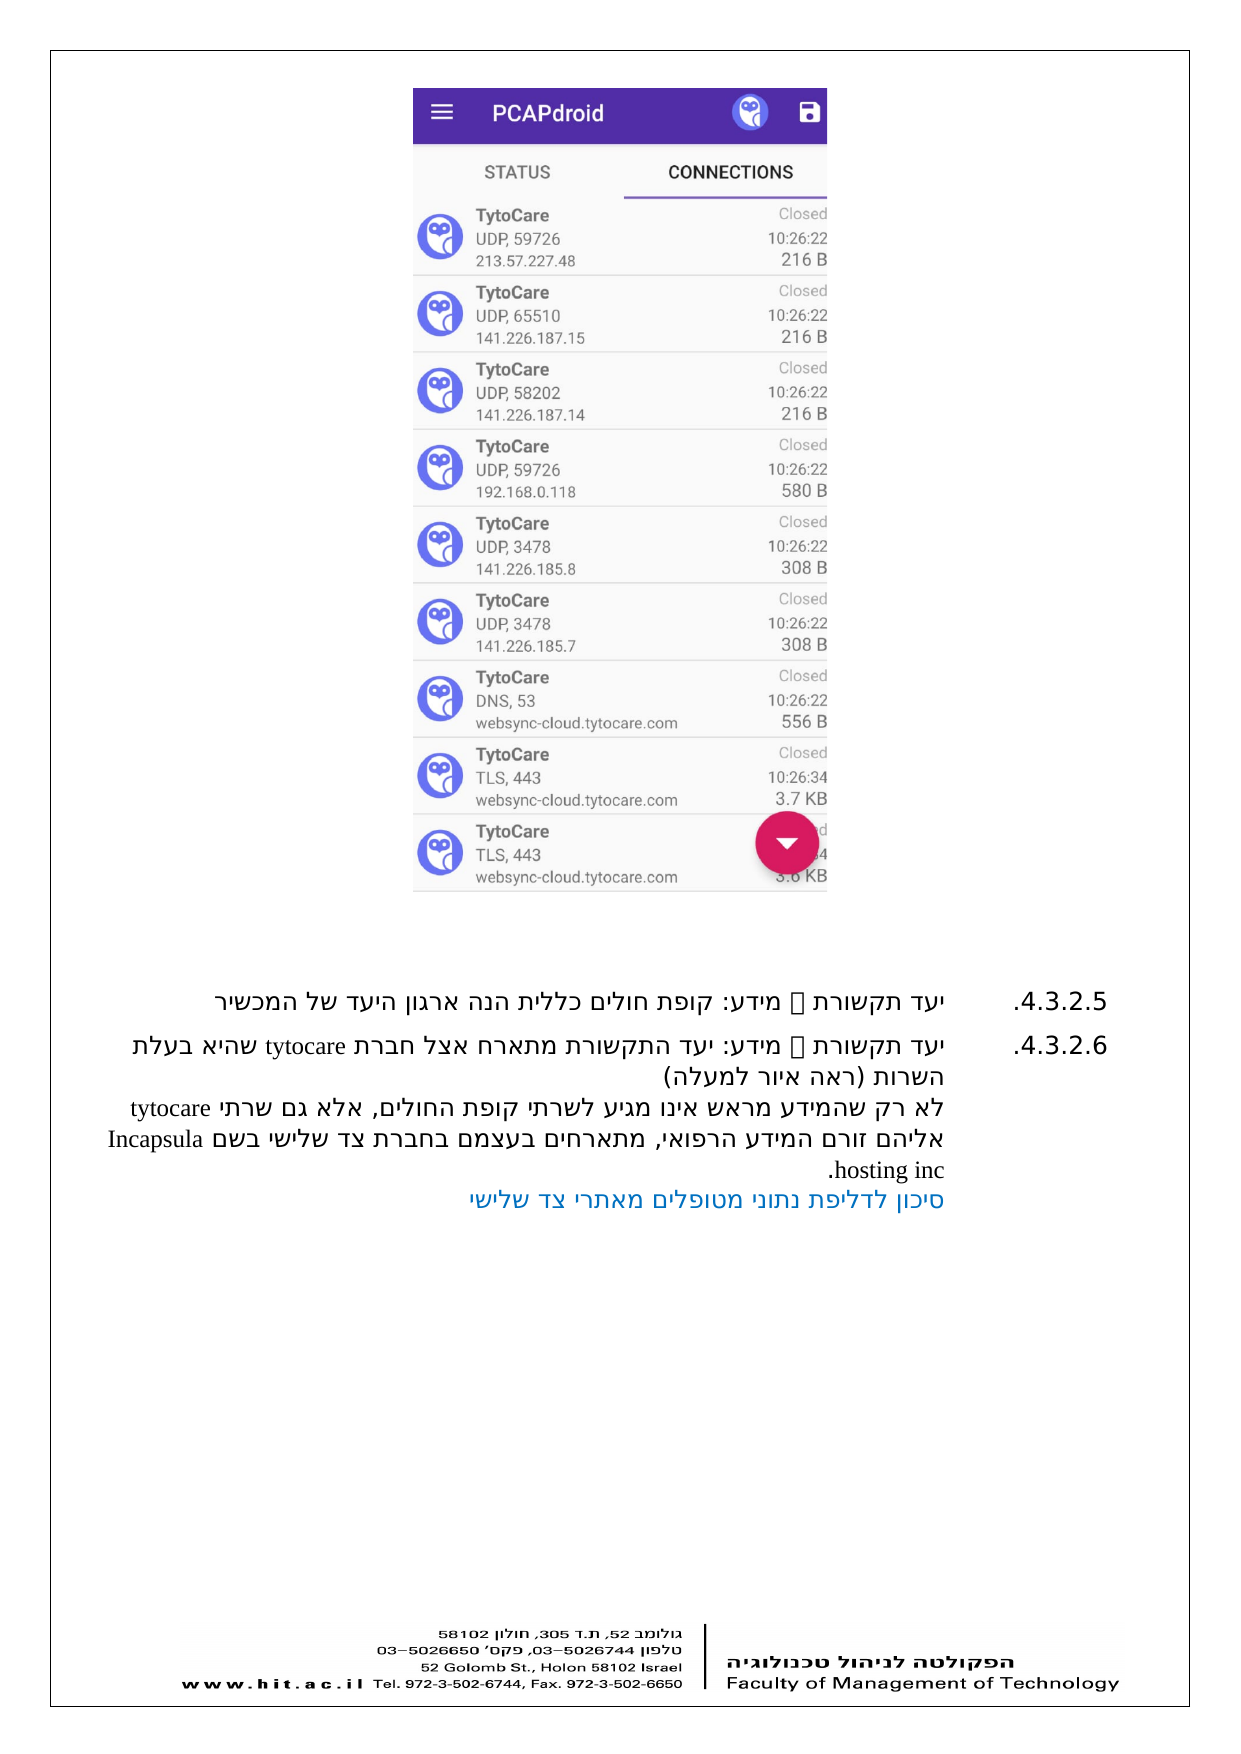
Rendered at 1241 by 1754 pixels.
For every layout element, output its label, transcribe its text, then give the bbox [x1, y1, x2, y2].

list יעד תקשורת מידע: קופת חולים כללית הנה ארגון היעד של המכשיר [94, 987, 1012, 1016]
list יעד תקשורת מידע: יעד התקשורת מתארח אצל חברת tytocare שהיא בעלת השרות (ראה איור למעלה) לא רק שהמידע מראש אינו מגיע לשרתי קופת החולים, אלא גם שרתי tytocare אליהם זורם המידע הרפואי, מתארחים בעצמם בחברת צד שלישי בשם Incapsula hosting inc. סיכון לדליפת נתוני מטופלים מאתרי צד שלישי [94, 1031, 1012, 1215]
picture [180, 1622, 1125, 1693]
picture [413, 88, 828, 892]
